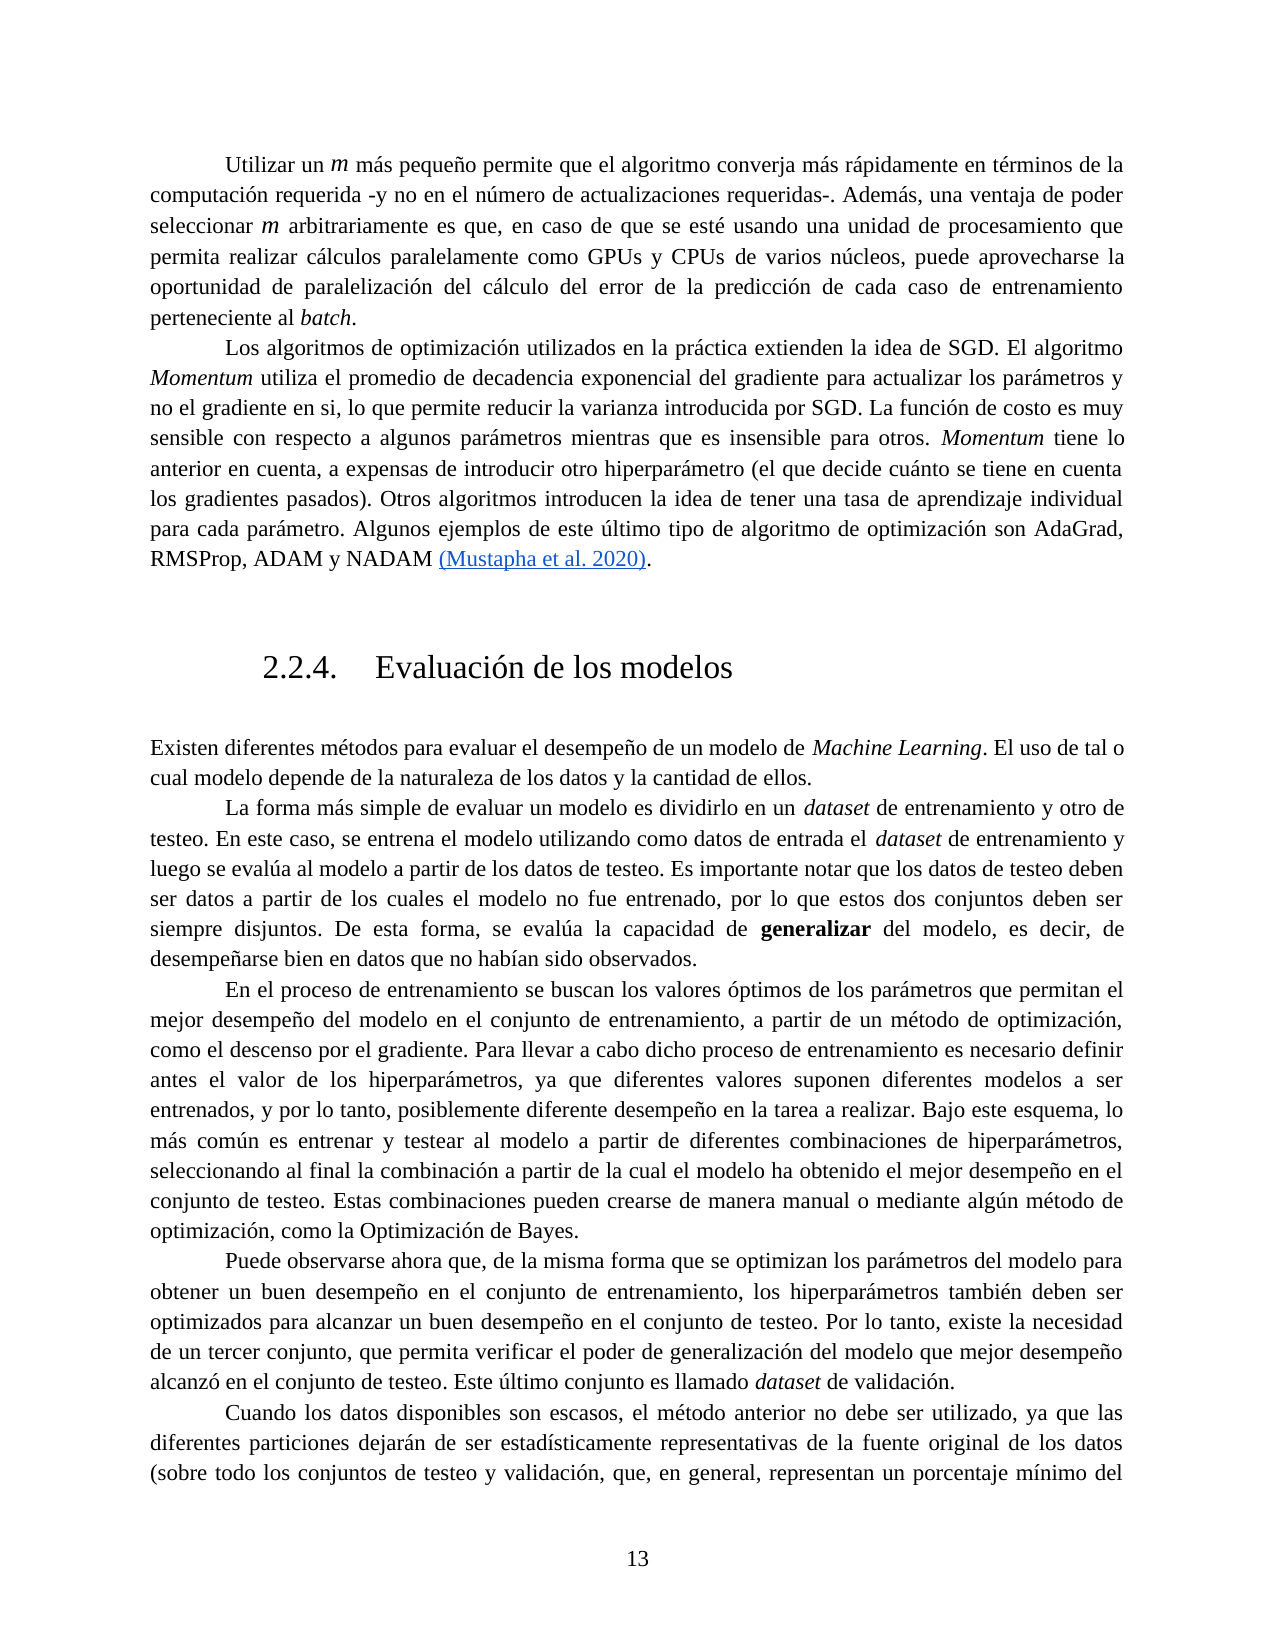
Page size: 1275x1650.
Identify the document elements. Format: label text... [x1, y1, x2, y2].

text En el proceso de entrenamiento se buscan los valores óptimos de los parámetros que permitan el mejor desempeño del modelo en el conjunto de entrenamiento, a partir de un método de optimización, como el descenso por el gradiente. Para llevar a cabo dicho proceso de entrenamiento es necesario definir antes el valor de los hiperparámetros, ya que diferentes valores suponen diferentes modelos a ser entrenados, y por lo tanto, posiblemente diferente desempeño en la tarea a realizar. Bajo este esquema, lo más común es entrenar y testear al modelo a partir de diferentes combinaciones de hiperparámetros, seleccionando al final la combinación a partir de la cual el modelo ha obtenido el mejor desempeño en el conjunto de testeo. Estas combinaciones pueden crearse de manera manual o mediante algún método de optimización, como la Optimización de Bayes. [150, 976, 1125, 1244]
subtitle Evaluación de los modelos [337, 647, 1125, 686]
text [150, 1399, 1125, 1485]
text Existen diferentes métodos para evaluar el desempeño de un modelo de Machine Learning. El uso de tal o cual modelo depende de la naturaleza de los datos y la cantidad de ellos. [150, 734, 1125, 791]
text Puede observarse ahora que, de la misma forma que se optimizan los parámetros del modelo para obtener un buen desempeño en el conjunto de entrenamiento, los hiperparámetros también deben ser optimizados para alcanzar un buen desempeño en el conjunto de testeo. Por lo tanto, existe la necesidad de un tercer conjunto, que permita verificar el poder de generalización del modelo que mejor desempeño alcanzó en el conjunto de testeo. Este último conjunto es llamado dataset de validación. [150, 1248, 1125, 1395]
text La forma más simple de evaluar un modelo es dividirlo en un dataset de entrenamiento y otro de testeo. En este caso, se entrena el modelo utilizando como datos de entrada el dataset de entrenamiento y luego se evalúa al modelo a partir de los datos de testeo. Es importante notar que los datos de testeo deben ser datos a partir de los cuales el modelo no fue entrenado, por lo que estos dos conjuntos deben ser siempre disjuntos. De esta forma, se evalúa la capacidad de generalizar del modelo, es decir, de desempeñarse bien en datos que no habían sido observados. [150, 794, 1125, 972]
text Los algoritmos de optimización utilizados en la práctica extienden la idea de SGD. El algoritmo Momentum utiliza el promedio de decadencia exponencial del gradiente para actualizar los parámetros y no el gradiente en si, lo que permite reducir la varianza introducida por SGD. La función de costo es muy sensible con respecto a algunos parámetros mientras que es insensible para otros. Momentum tiene lo anterior en cuenta, a expensas de introducir otro hiperparámetro (el que decide cuánto se tiene en cuenta los gradientes pasados). Otros algoritmos introducen la idea de tener una tasa de aprendizaje individual para cada parámetro. Algunos ejemplos de este último tipo de algoritmo de optimización son AdaGrad, RMSProp, ADAM y NADAM (Mustapha et al. 2020). [150, 334, 1125, 572]
text Utilizar un más pequeño permite que el algoritmo converja más rápidamente en términos de la computación requerida -y no en el número de actualizaciones requeridas-. Además, una ventaja de poder seleccionar arbitrariamente es que, en caso de que se esté usando una unidad de procesamiento que permita realizar cálculos paralelamente como GPUs y CPUs de varios núcleos, puede aprovecharse la oportunidad de paralelización del cálculo del error de la predicción de cada caso de entrenamiento perteneciente al batch. [150, 150, 1125, 330]
